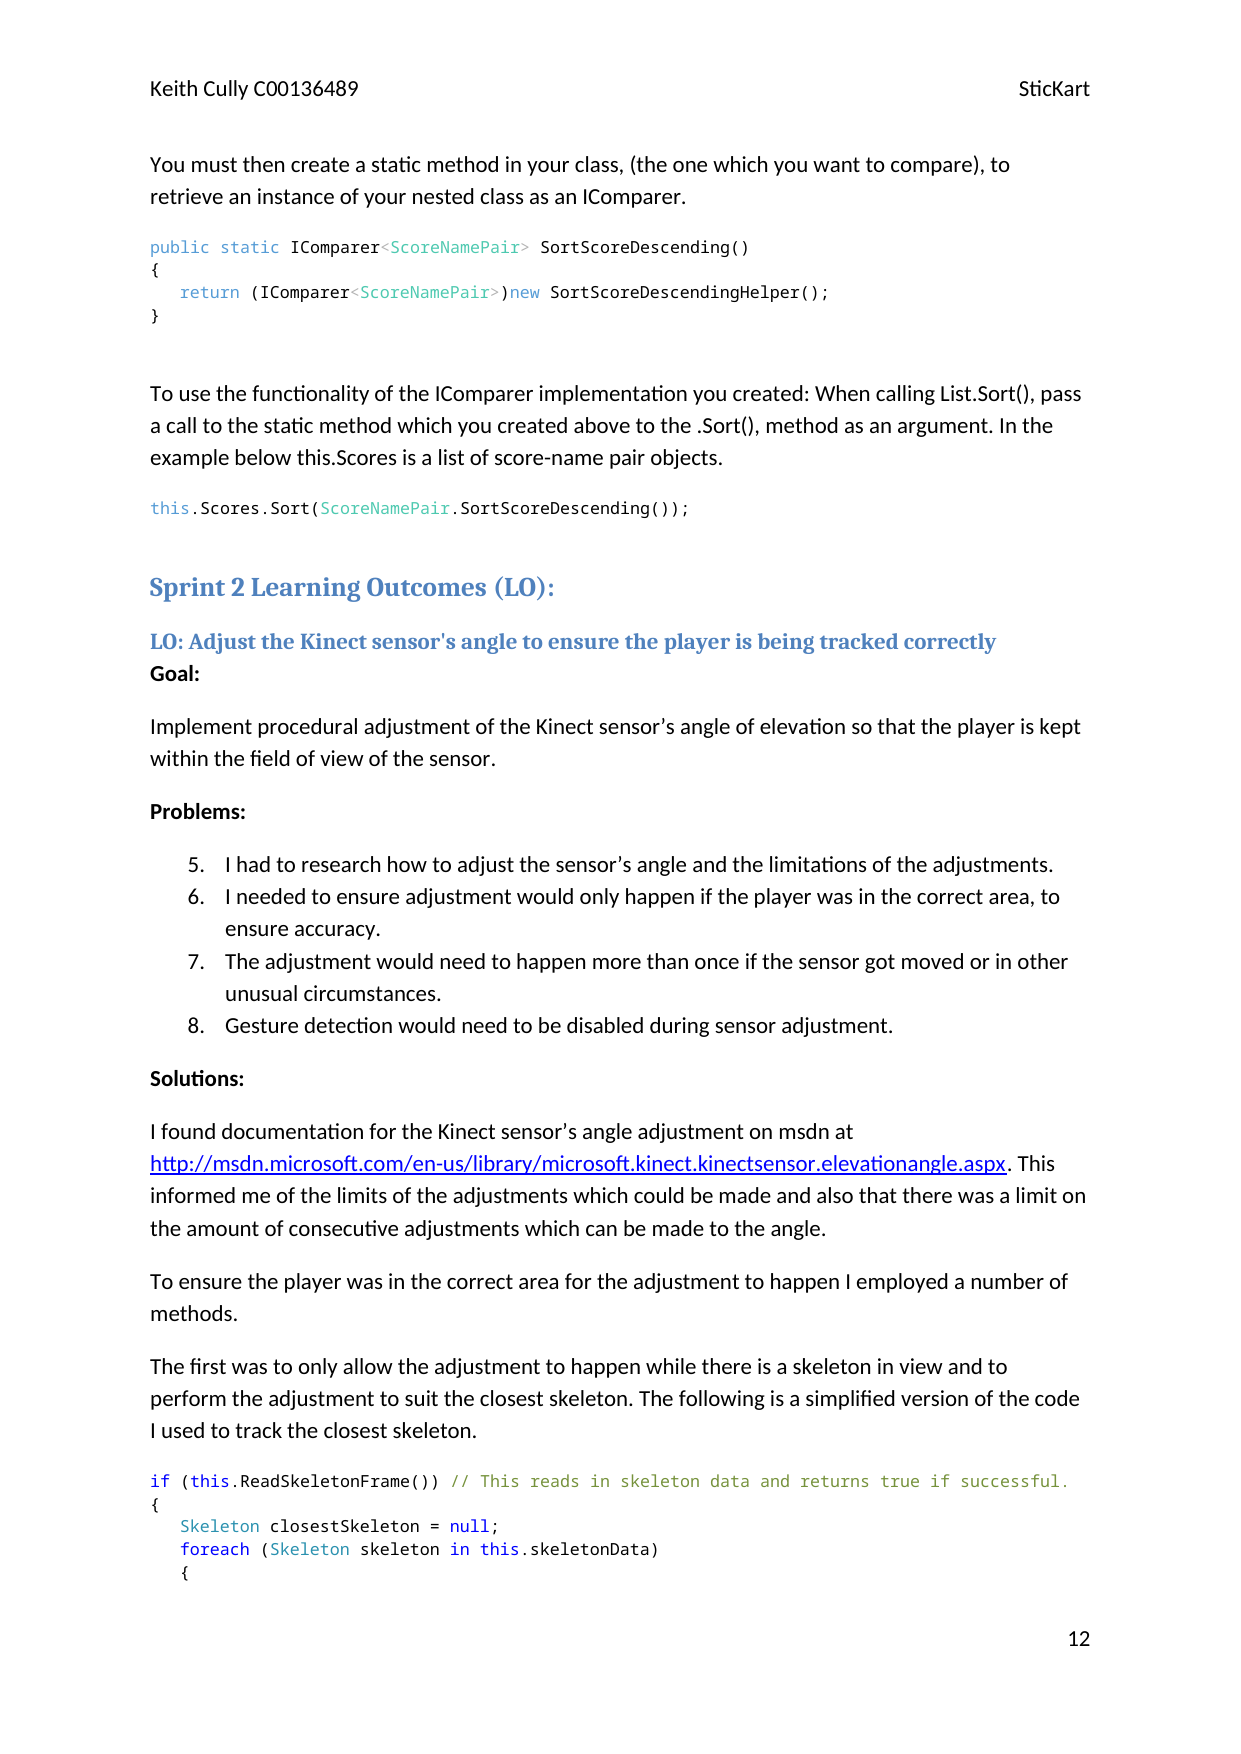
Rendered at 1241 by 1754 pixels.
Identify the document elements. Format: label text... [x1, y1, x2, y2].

text To ensure the player was in the correct area for the adjustment to happen I employed a number of methods. [150, 1267, 1090, 1327]
text Solutions: [150, 1064, 1090, 1092]
subtitle LO: Adjust the Kinect sensor's angle to ensure the player is being tracked correctly [150, 629, 1090, 655]
text this.Scores.Sort(ScoreNamePair.SortScoreDescending()); [150, 496, 1090, 519]
subtitle Sprint 2 Learning Outcomes (LO): [150, 572, 1090, 603]
text Goal: [150, 659, 1090, 687]
text { [179, 1560, 1090, 1583]
text public static IComparer<ScoreNamePair> SortScoreDescending() [150, 235, 1090, 258]
text You must then create a static method in your class, (the one which you want to compare), to retrieve an instance of your nested class as an IComparer. [150, 150, 1090, 210]
text foreach (Skeleton skeleton in this.skeletonData) [179, 1537, 1090, 1560]
text { [150, 258, 1090, 281]
text The first was to only allow the adjustment to happen while there is a skeleton in view and to perform the adjustment to suit the closest skeleton. The following is a simplified version of the code I used to track the closest skeleton. [150, 1352, 1090, 1444]
text Problems: [150, 797, 1090, 825]
list I had to research how to adjust the sensor’s angle and the limitations of the adjustments. [187, 850, 1090, 878]
list The adjustment would need to happen more than once if the sensor got moved or in other unusual circumstances. [187, 947, 1090, 1007]
text if (this.ReadSkeletonFrame()) // This reads in skeleton data and returns true if successful. [150, 1469, 1090, 1492]
text { [150, 1492, 1090, 1515]
text Skeleton closestSkeleton = null; [179, 1515, 1090, 1537]
text To use the functionality of the IComparer implementation you created: When calling List.Sort(), pass a call to the static method which you created above to the .Sort(), method as an argument. In the example below this.Scores is a list of score-name pair objects. [150, 379, 1090, 471]
text } [150, 303, 1090, 326]
text return (IComparer<ScoreNamePair>)new SortScoreDescendingHelper(); [179, 281, 1090, 303]
text Implement procedural adjustment of the Kinect sensor’s angle of elevation so that the player is kept within the field of view of the sensor. [150, 712, 1090, 772]
list I needed to ensure adjustment would only happen if the player was in the correct area, to ensure accuracy. [187, 882, 1090, 943]
list Gesture detection would need to be disabled during sensor adjustment. [187, 1011, 1090, 1039]
text I found documentation for the Kinect sensor’s angle adjustment on msdn at http://msdn.microsoft.com/en-us/library/microsoft.kinect.kinectsensor.elevationangle.aspx. This informed me of the limits of the adjustments which could be made and also that there was a limit on the amount of consecutive adjustments which can be made to the angle. [150, 1117, 1090, 1242]
